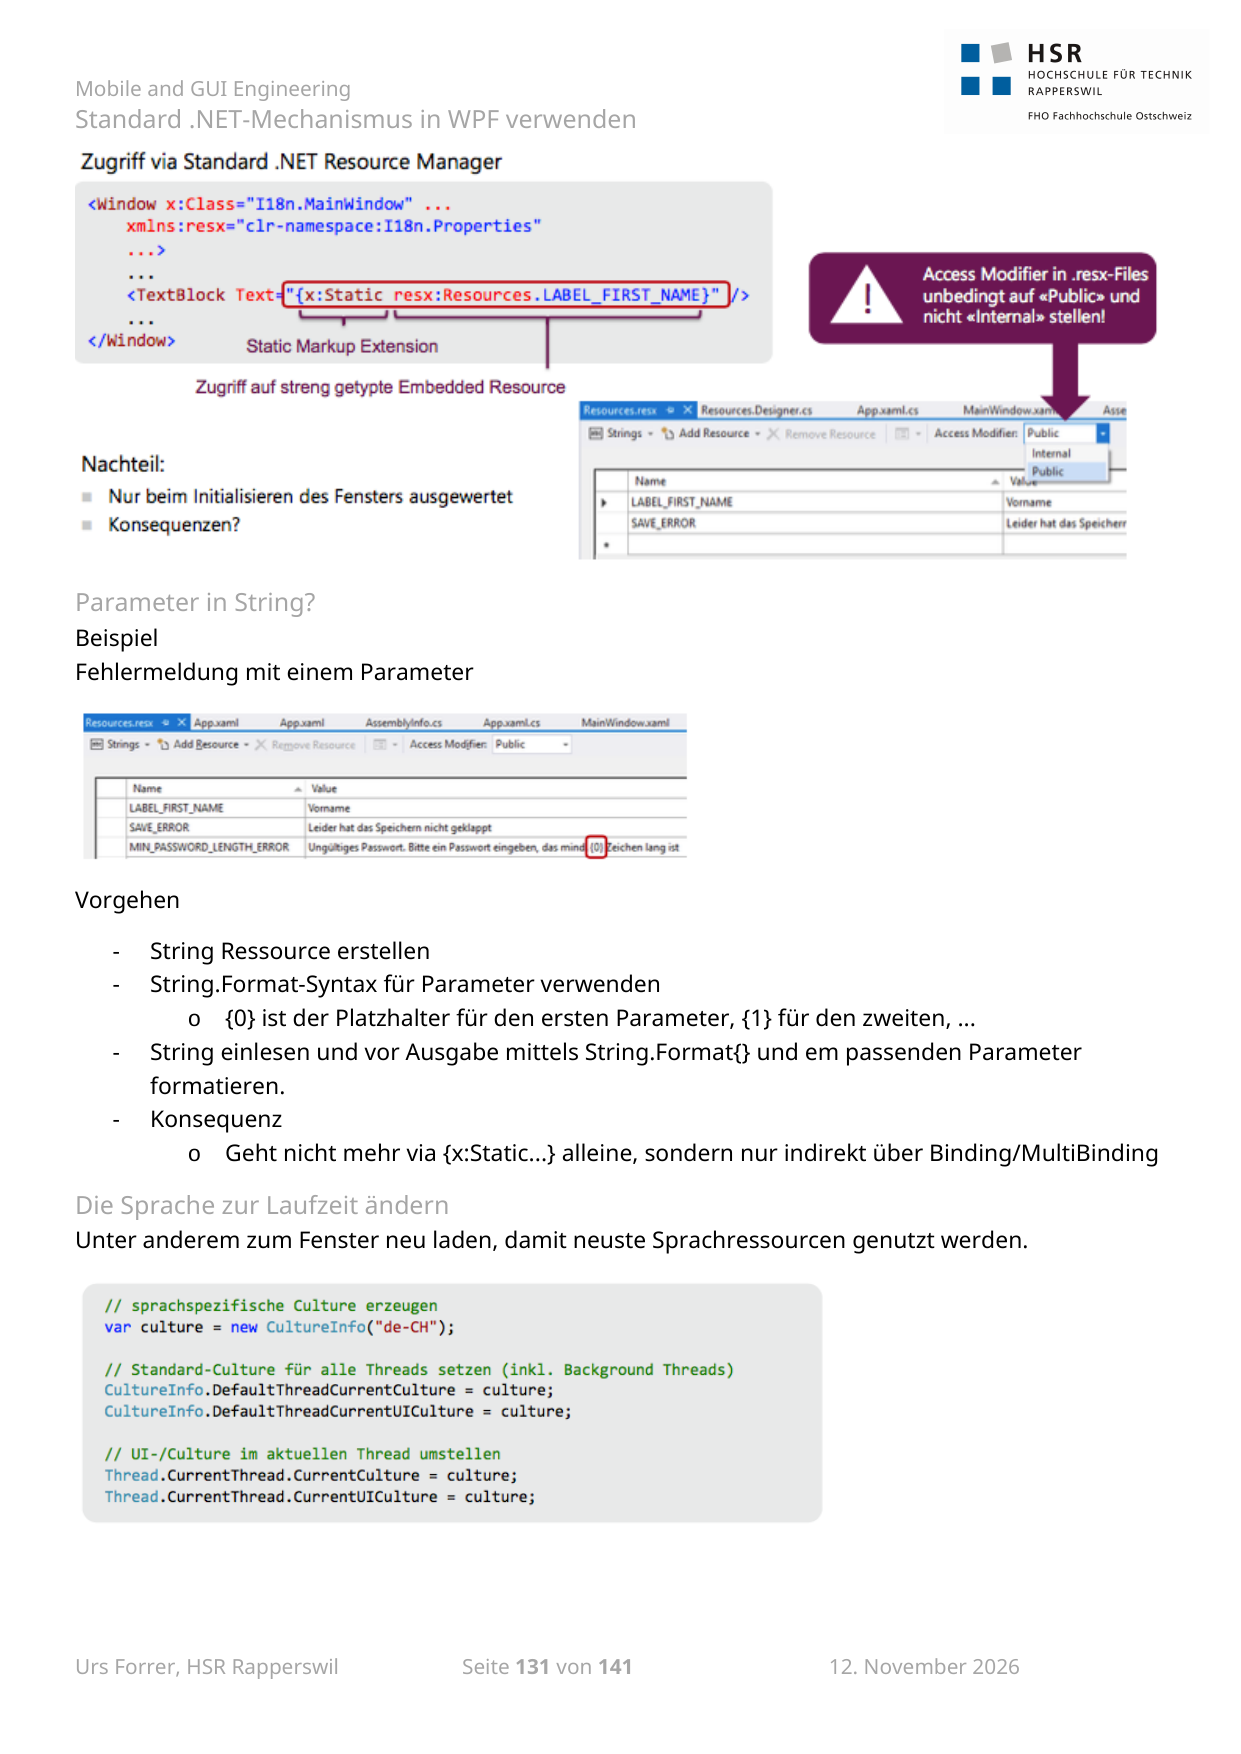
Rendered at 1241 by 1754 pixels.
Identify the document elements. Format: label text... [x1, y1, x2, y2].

picture [943, 29, 1210, 134]
text Vorgehen [75, 884, 1165, 915]
list String Ressource erstellen [112, 934, 1165, 966]
picture [75, 1275, 834, 1528]
subtitle Parameter in String? [75, 585, 1165, 619]
list Geht nicht mehr via {x:Static...} alleine, sondern nur indirekt über Binding/MultiBinding [187, 1137, 1165, 1168]
list String einlesen und vor Ausgabe mittels String.Format{} und em passenden Parameter formatieren. [112, 1036, 1165, 1101]
list Konsequenz [112, 1103, 1165, 1135]
picture [75, 706, 703, 865]
subtitle Die Sprache zur Laufzeit ändern [75, 1188, 1165, 1222]
text Unter anderem zum Fenster neu laden, damit neuste Sprachressourcen genutzt werden. [75, 1224, 1165, 1256]
list {0} ist der Platzhalter für den ersten Parameter, {1} für den zweiten, ... [187, 1002, 1165, 1033]
text Beispiel Fehlermeldung mit einem Parameter [75, 622, 1165, 687]
subtitle Standard .NET-Mechanismus in WPF verwenden [75, 102, 1165, 136]
list String.Format-Syntax für Parameter verwenden [112, 968, 1165, 999]
picture [75, 138, 1166, 566]
